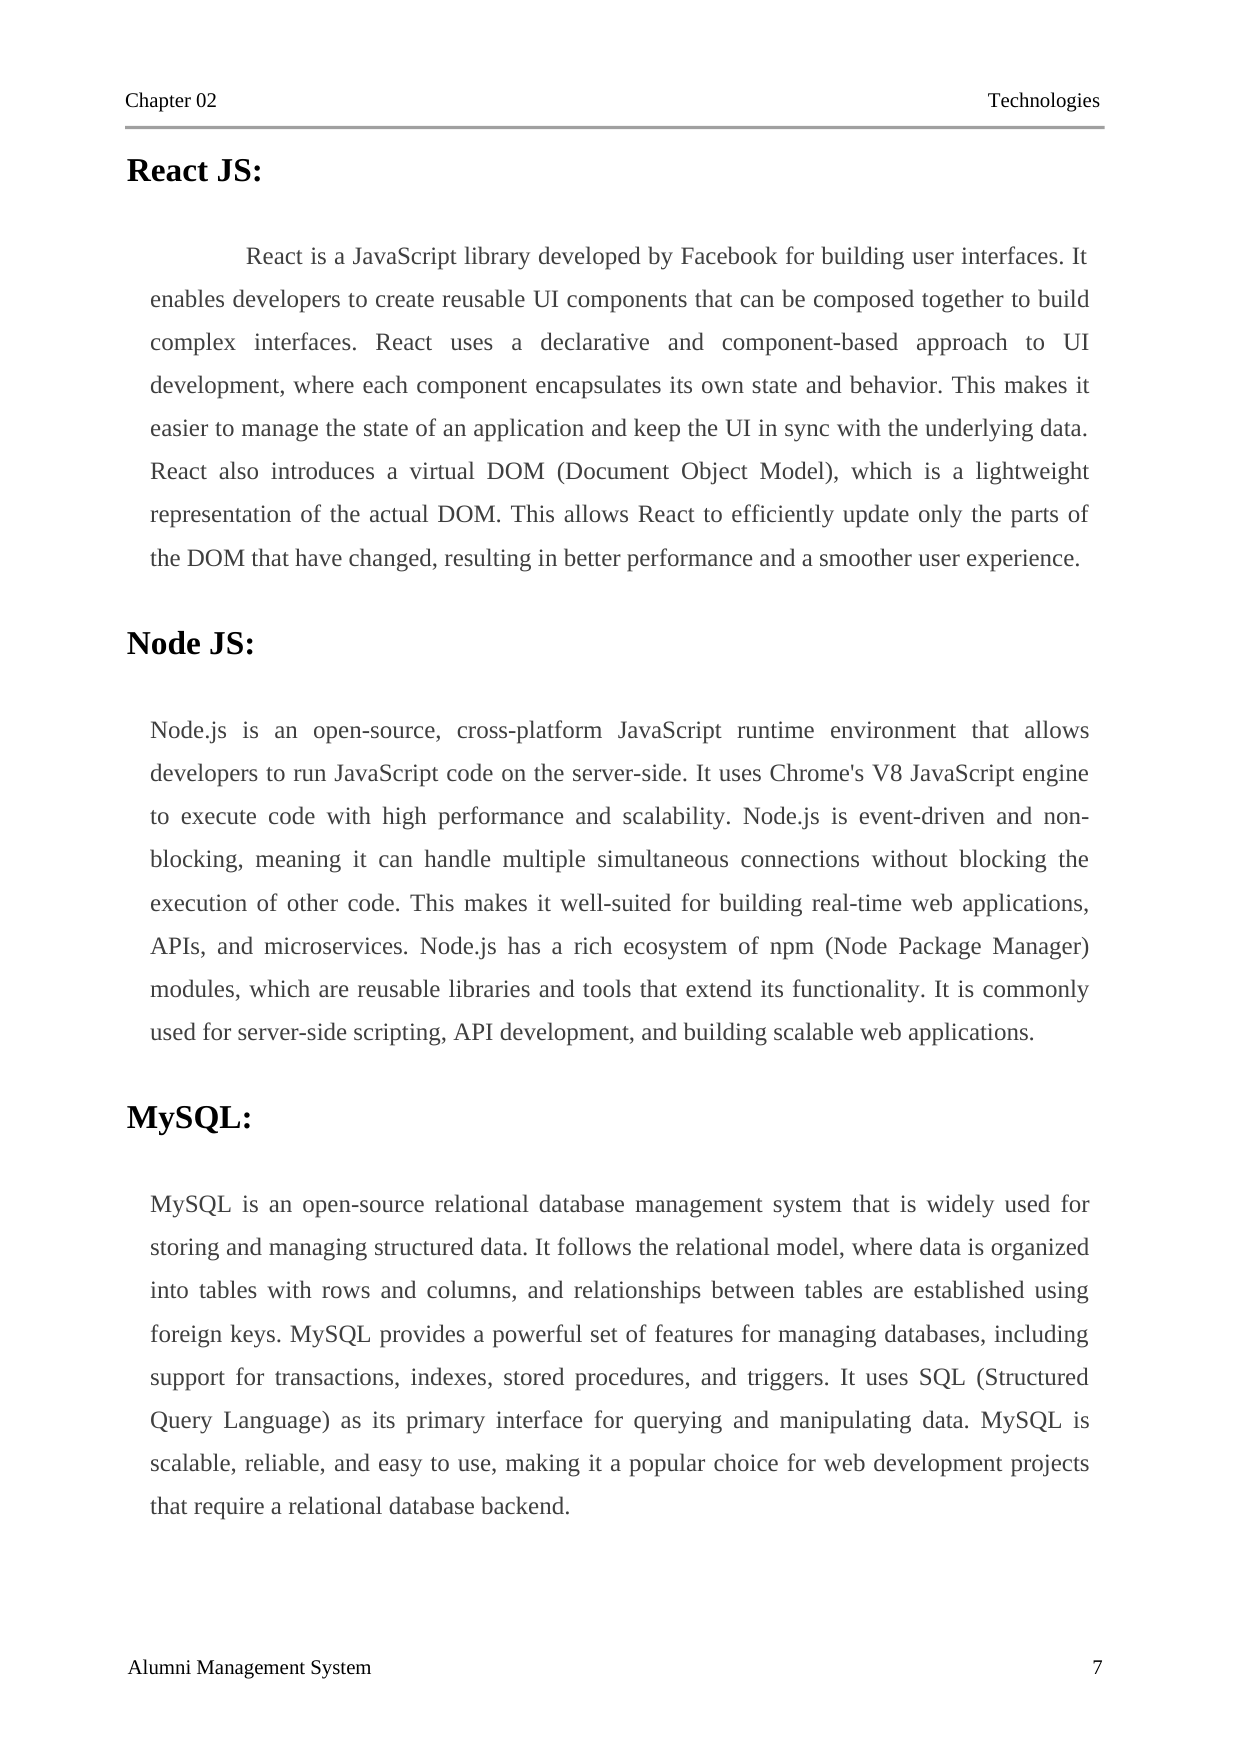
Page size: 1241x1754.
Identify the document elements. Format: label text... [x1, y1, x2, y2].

text MySQL is an open-source relational database management system that is widely used for storing and managing structured data. It follows the relational model, where data is organized into tables with rows and columns, and relationships between tables are established using foreign keys. MySQL provides a powerful set of features for managing databases, including support for transactions, indexes, stored procedures, and triggers. It uses SQL (Structured Query Language) as its primary interface for querying and manipulating data. MySQL is scalable, reliable, and easy to use, making it a popular choice for web development projects that require a relational database backend. [150, 1189, 1090, 1520]
subtitle Node JS: [127, 623, 1092, 662]
text React is a JavaScript library developed by Facebook for building user interfaces. It enables developers to create reusable UI components that can be composed together to build complex interfaces. React uses a declarative and component-based approach to UI development, where each component encapsulates its own state and behavior. This makes it easier to manage the state of an application and keep the UI in sync with the underlying data. React also introduces a virtual DOM (Document Object Model), which is a lightweight representation of the actual DOM. This allows React to efficiently update only the parts of the DOM that have changed, resulting in better performance and a smoother user experience. [150, 241, 1090, 571]
text Node.js is an open-source, cross-platform JavaScript runtime environment that allows developers to run JavaScript code on the server-side. It uses Chrome's V8 JavaScript engine to execute code with high performance and scalability. Node.js is event-driven and non-blocking, meaning it can handle multiple simultaneous connections without blocking the execution of other code. This makes it well-suited for building real-time web applications, APIs, and microservices. Node.js has a rich ecosystem of npm (Node Package Manager) modules, which are reusable libraries and tools that extend its functionality. It is commonly used for server-side scripting, API development, and building scalable web applications. [150, 715, 1090, 1046]
subtitle MySQL: [127, 1098, 1092, 1136]
subtitle React JS: [127, 150, 1092, 188]
